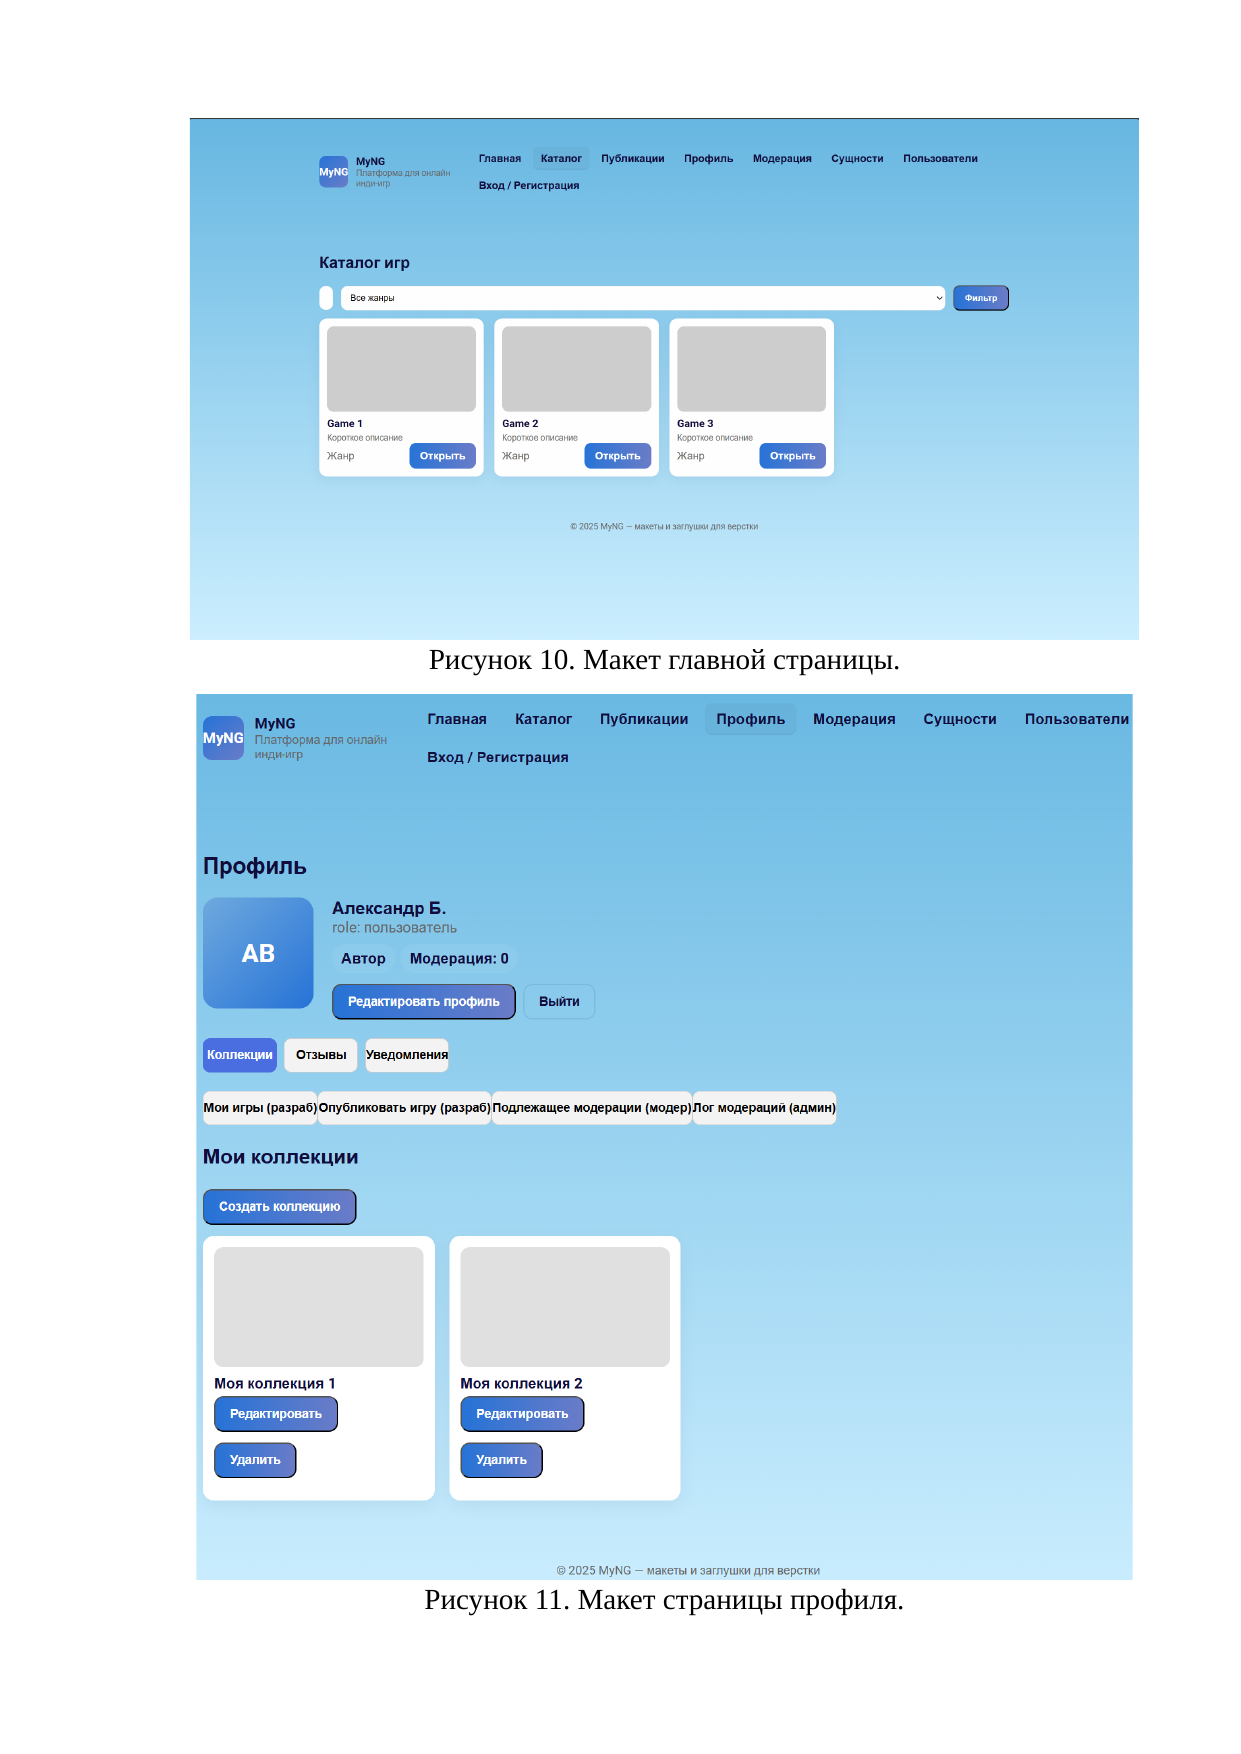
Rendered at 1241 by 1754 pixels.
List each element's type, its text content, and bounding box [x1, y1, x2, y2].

text Рисунок 10. Макет главной страницы. [177, 642, 1152, 676]
picture [196, 694, 1133, 1580]
picture [189, 118, 1139, 640]
text Рисунок 11. Макет страницы профиля. [177, 1582, 1152, 1615]
